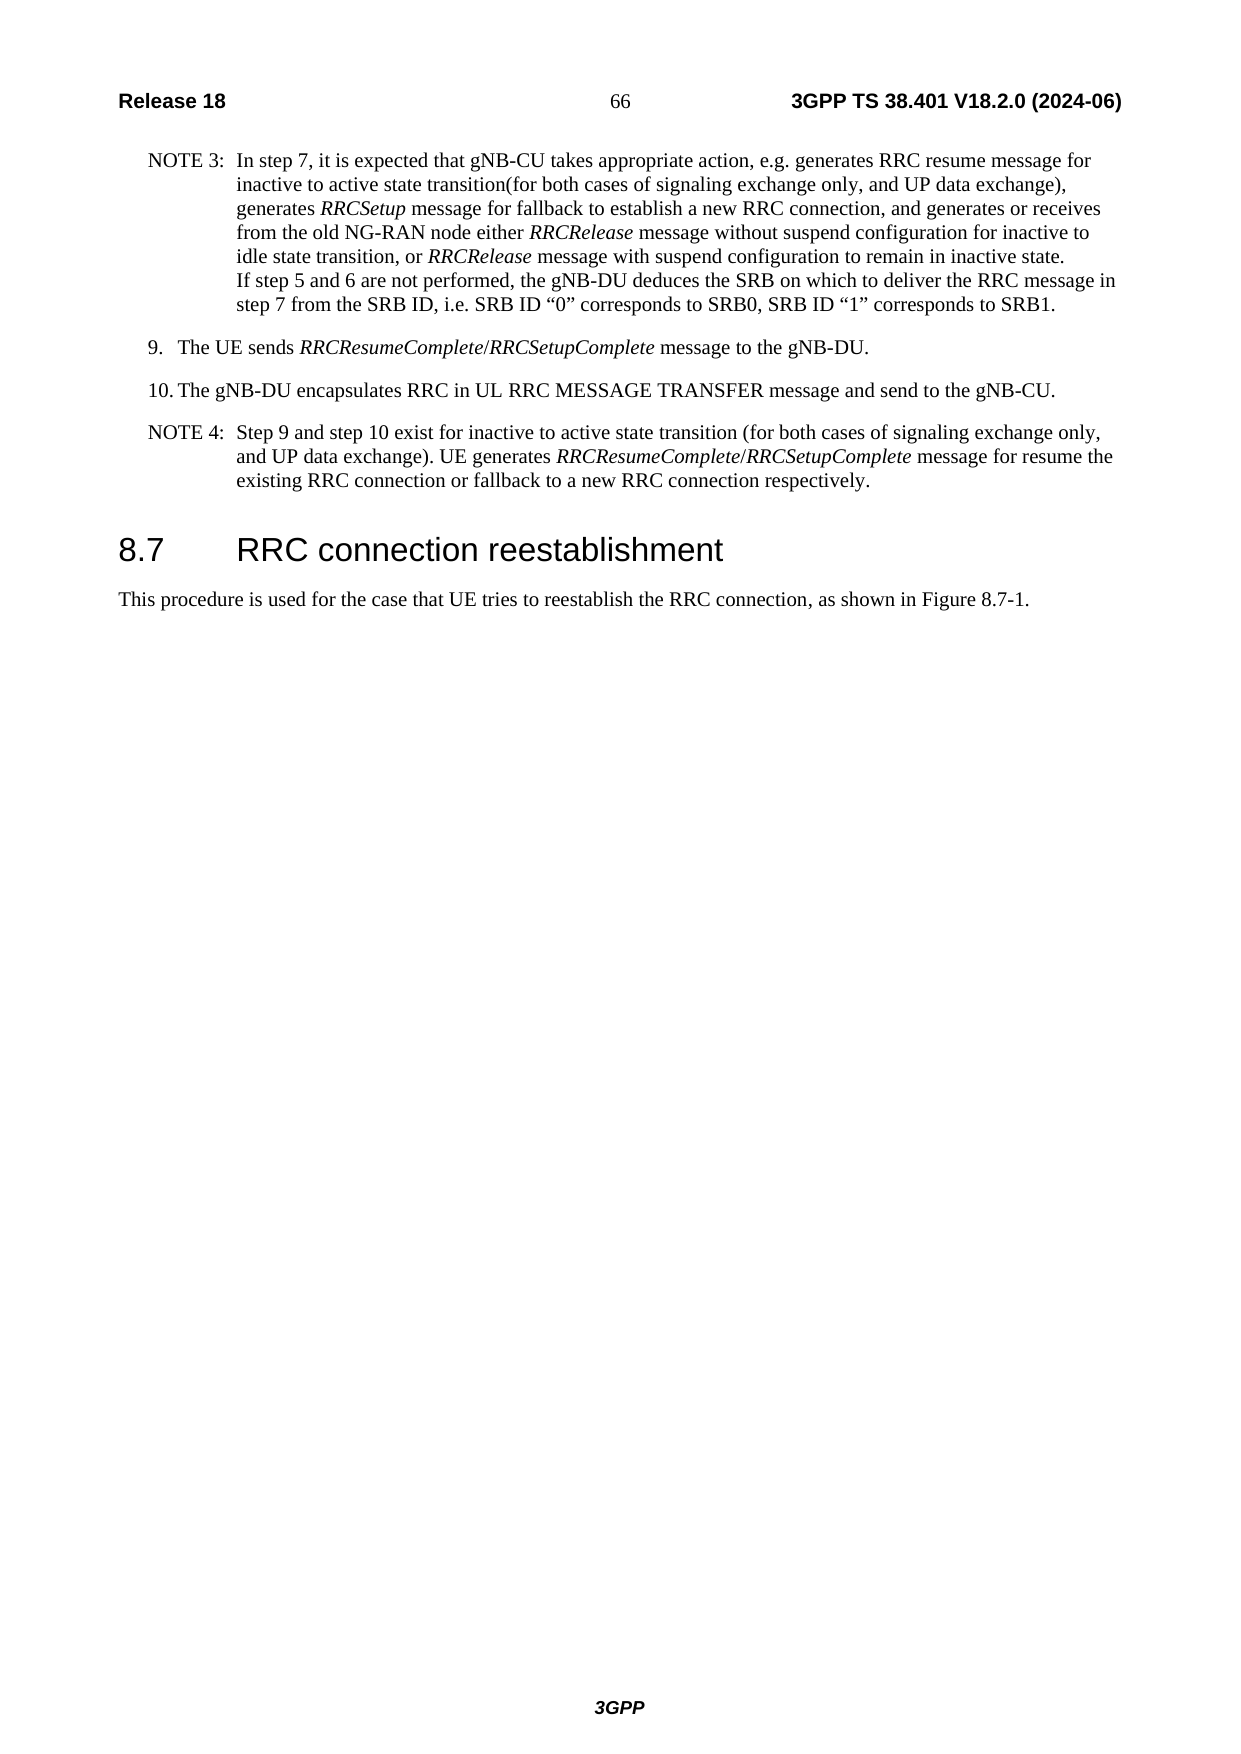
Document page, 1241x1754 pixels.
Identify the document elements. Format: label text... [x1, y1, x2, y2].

subtitle 8.7 RRC connection reestablishment [118, 530, 1122, 568]
text 10. The gNB-DU encapsulates RRC in UL RRC MESSAGE TRANSFER message and send to the gNB-CU. [148, 377, 1122, 402]
text NOTE 4: Step 9 and step 10 exist for inactive to active state transition (for both cases of signaling exchange only, and UP data exchange). UE generates RRCResumeComplete/RRCSetupComplete message for resume the existing RRC connection or fallback to a new RRC connection respectively. [148, 420, 1122, 492]
text This procedure is used for the case that UE tries to reestablish the RRC connection, as shown in Figure 8.7-1. [118, 587, 1122, 611]
text NOTE 3: In step 7, it is expected that gNB-CU takes appropriate action, e.g. generates RRC resume message for inactive to active state transition(for both cases of signaling exchange only, and UP data exchange), generates RRCSetup message for fallback to establish a new RRC connection, and generates or receives from the old NG-RAN node either RRCRelease message without suspend configuration for inactive to idle state transition, or RRCRelease message with suspend configuration to remain in inactive state. If step 5 and 6 are not performed, the gNB-DU deduces the SRB on which to deliver the RRC message in step 7 from the SRB ID, i.e. SRB ID “0” corresponds to SRB0, SRB ID “1” corresponds to SRB1. [148, 147, 1122, 316]
text 9. The UE sends RRCResumeComplete/RRCSetupComplete message to the gNB-DU. [148, 335, 1122, 359]
